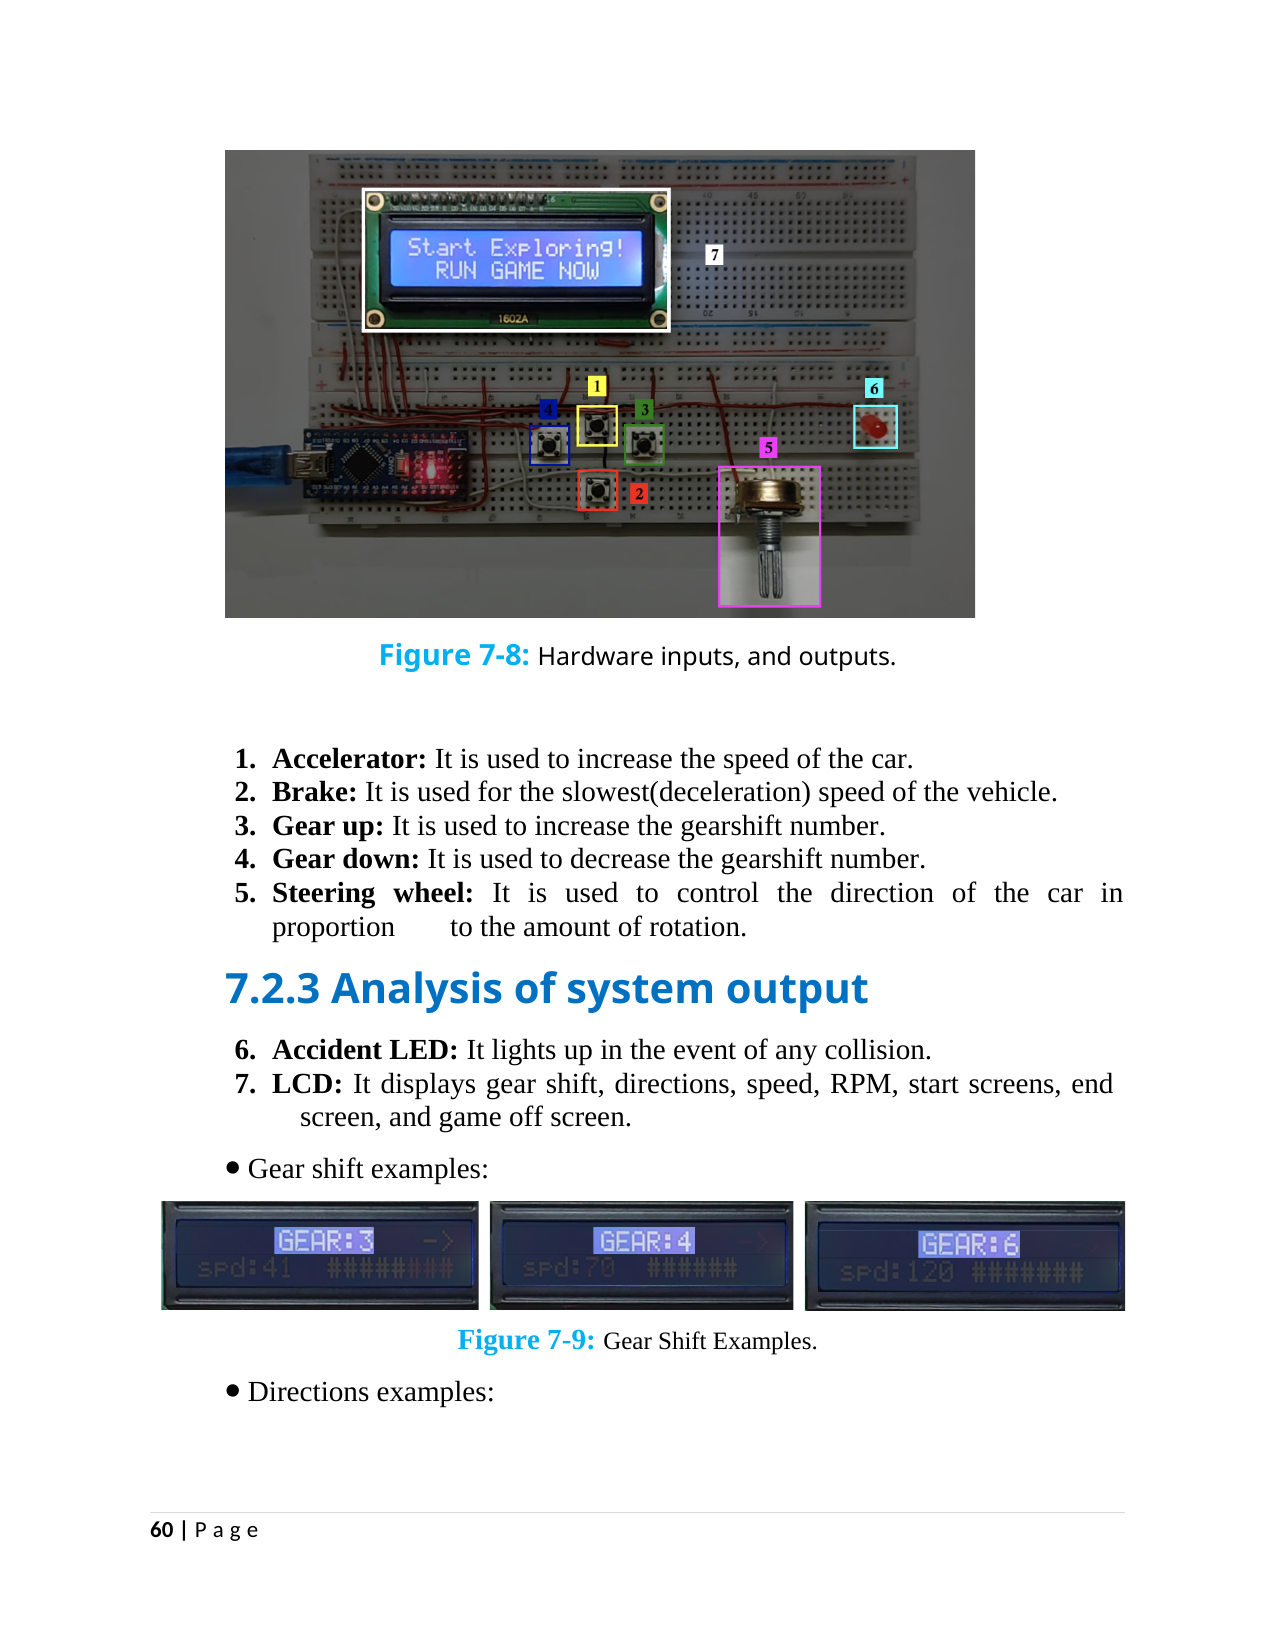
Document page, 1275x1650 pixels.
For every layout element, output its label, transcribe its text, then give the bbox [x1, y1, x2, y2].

text Figure 7-9: Gear Shift Examples. [150, 1322, 1125, 1355]
picture [225, 150, 976, 618]
list Gear down: It is used to decrease the gearshift number. [234, 842, 1125, 875]
text 7.2.3 Analysis of system output [225, 959, 1125, 1016]
list LCD: It displays gear shift, directions, speed, RPM, start screens, end screen, and game off screen. [234, 1066, 1125, 1133]
table_header [150, 1201, 479, 1322]
text Figure 7-8: Hardware inputs, and outputs. [150, 634, 1125, 673]
list Brake: It is used for the slowest(deceleration) speed of the vehicle. [234, 774, 1125, 808]
list Gear up: It is used to increase the gearshift number. [234, 808, 1125, 842]
list Steering wheel: It is used to control the direction of the car in proportion to the amount of rotation. [234, 875, 1125, 942]
table_header [794, 1201, 1125, 1322]
picture [161, 1201, 479, 1310]
list Accelerator: It is used to increase the speed of the car. [234, 741, 1125, 774]
picture [804, 1201, 1125, 1311]
picture [489, 1201, 794, 1310]
list Accident LED: It lights up in the event of any collision. [234, 1032, 1125, 1066]
text ⦁ Directions examples: [225, 1372, 1125, 1407]
text ⦁ Gear shift examples: [225, 1149, 1125, 1185]
table_header [479, 1201, 793, 1322]
